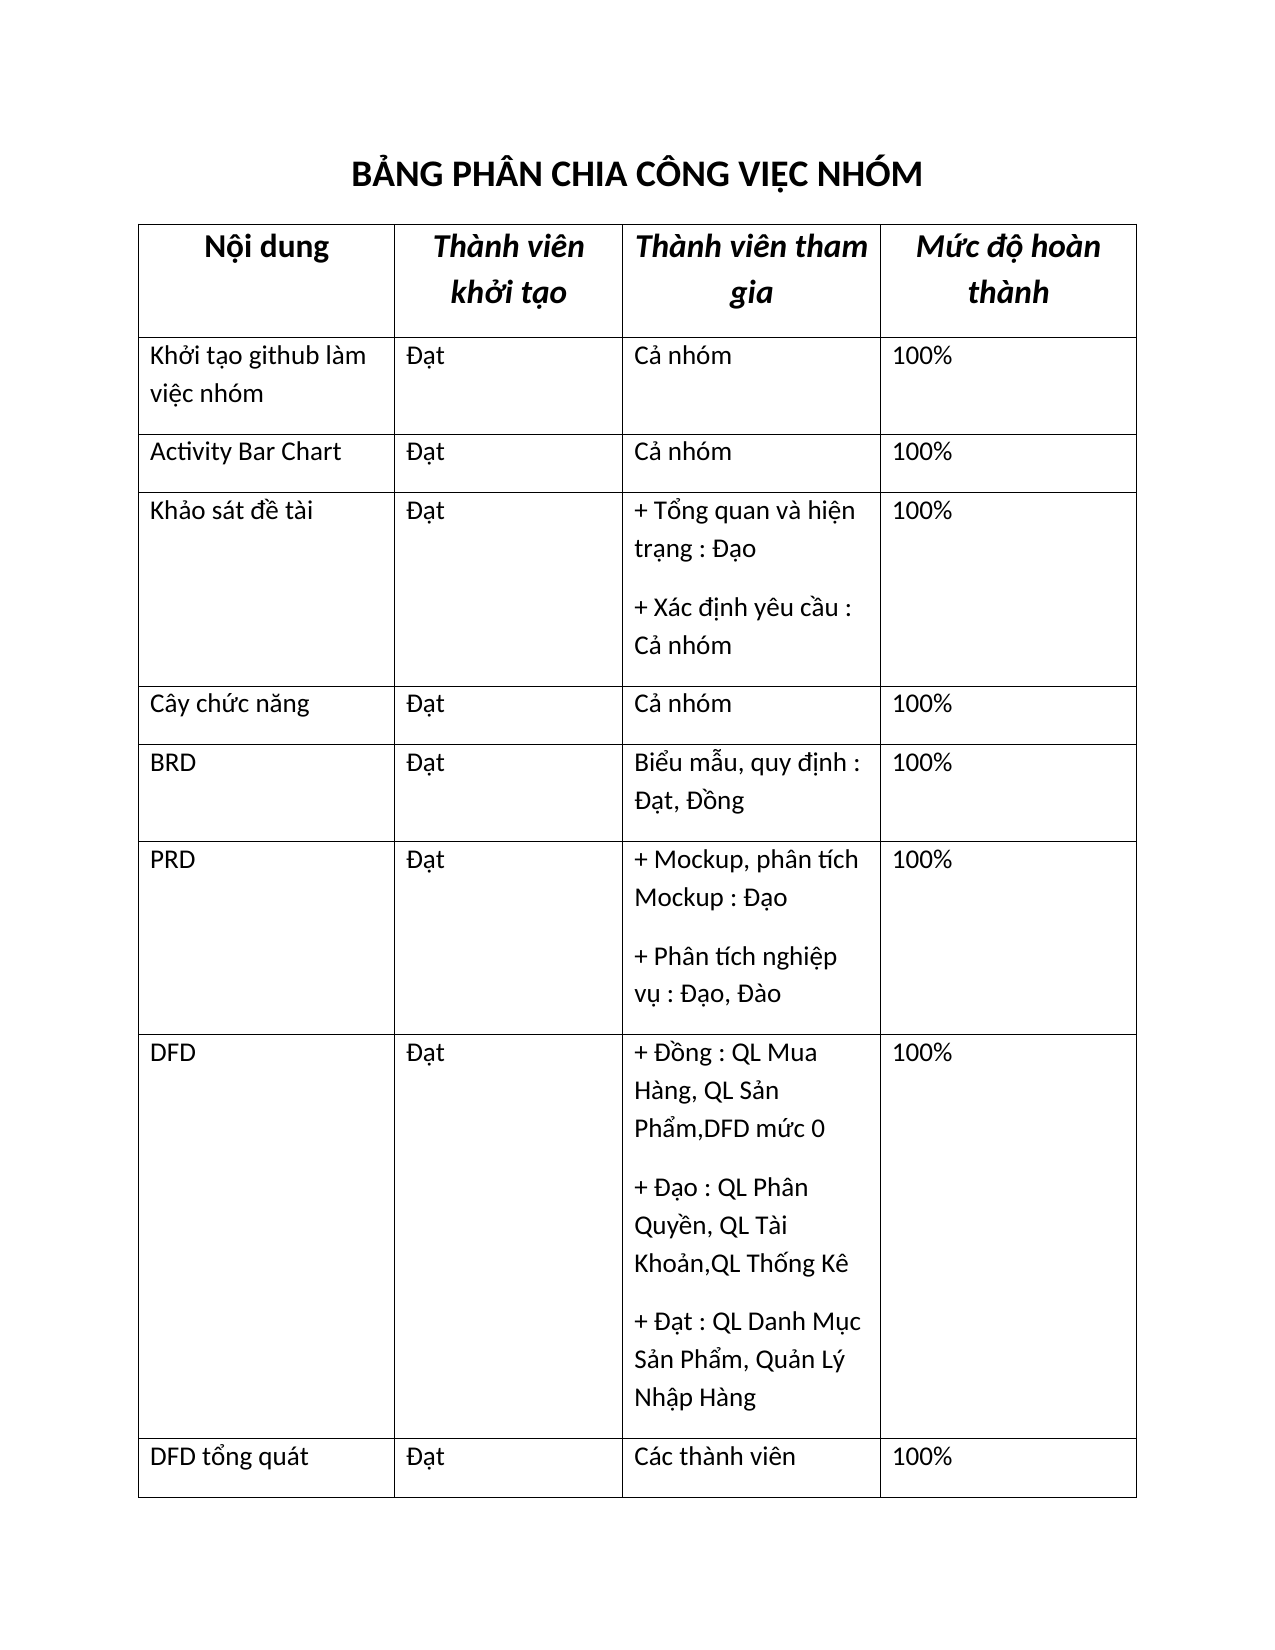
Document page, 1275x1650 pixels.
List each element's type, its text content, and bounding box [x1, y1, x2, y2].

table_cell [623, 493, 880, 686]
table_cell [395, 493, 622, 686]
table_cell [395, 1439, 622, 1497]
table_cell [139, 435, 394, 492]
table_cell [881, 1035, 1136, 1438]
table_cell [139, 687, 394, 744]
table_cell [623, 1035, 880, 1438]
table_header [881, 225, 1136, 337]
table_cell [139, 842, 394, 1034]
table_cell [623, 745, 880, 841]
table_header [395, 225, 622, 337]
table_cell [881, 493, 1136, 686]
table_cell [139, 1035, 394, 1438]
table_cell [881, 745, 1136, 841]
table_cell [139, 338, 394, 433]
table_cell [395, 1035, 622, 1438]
text BẢNG PHÂN CHIA CÔNG VIỆC NHÓM [150, 150, 1125, 196]
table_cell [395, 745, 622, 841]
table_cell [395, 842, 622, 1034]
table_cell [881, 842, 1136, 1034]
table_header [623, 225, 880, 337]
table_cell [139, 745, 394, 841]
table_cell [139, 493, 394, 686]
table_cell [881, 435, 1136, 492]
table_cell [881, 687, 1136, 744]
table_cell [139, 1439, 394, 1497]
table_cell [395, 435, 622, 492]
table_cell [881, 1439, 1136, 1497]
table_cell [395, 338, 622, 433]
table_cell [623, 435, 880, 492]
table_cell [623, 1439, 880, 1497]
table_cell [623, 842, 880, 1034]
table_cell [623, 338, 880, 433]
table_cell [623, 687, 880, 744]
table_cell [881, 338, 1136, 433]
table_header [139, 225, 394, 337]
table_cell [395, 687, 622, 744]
